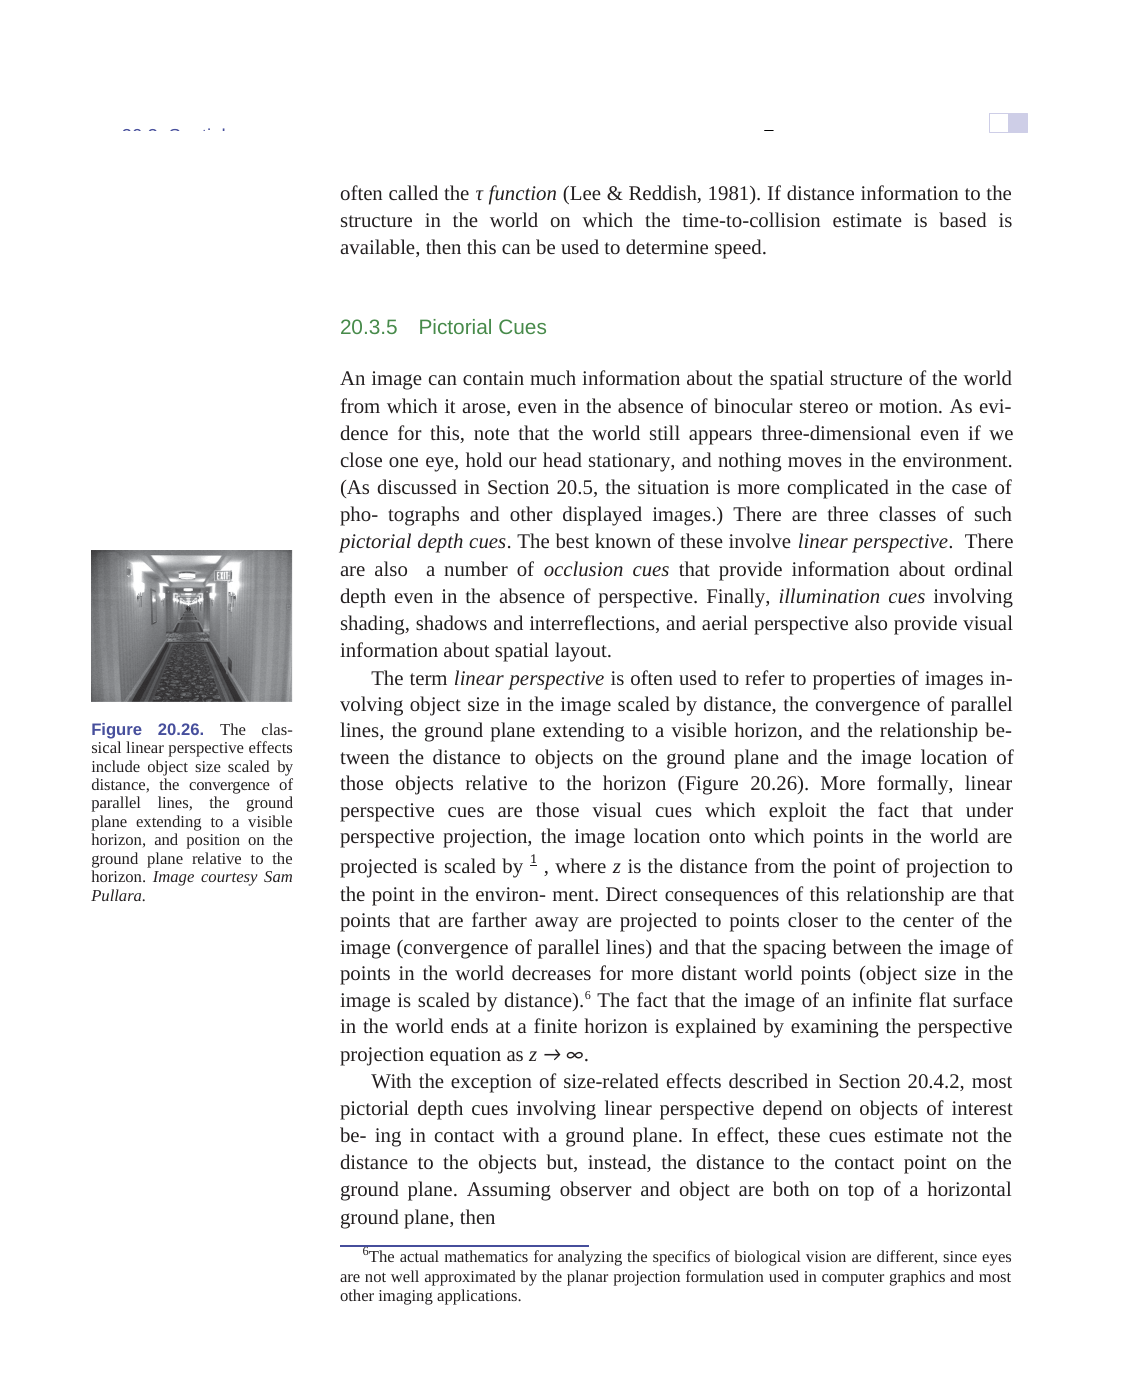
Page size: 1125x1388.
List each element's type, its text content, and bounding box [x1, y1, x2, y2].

text With the exception of size-related effects described in Section 20.4.2, most pictorial depth cues involving linear perspective depend on objects of interest be- ing in contact with a ground plane. In effect, these cues estimate not the distance to the objects but, instead, the distance to the contact point on the ground plane. Assuming observer and object are both on top of a horizontal ground plane, then [340, 1069, 1013, 1229]
list Pictorial Cues [340, 315, 1048, 339]
text An image can contain much information about the spatial structure of the world from which it arose, even in the absence of binocular stereo or motion. As evi- dence for this, note that the world still appears three-dimensional even if we close one eye, hold our head stationary, and nothing moves in the environment. (As discussed in Section 20.5, the situation is more complicated in the case of pho- tographs and other displayed images.) There are three classes of such pictorial depth cues. The best known of these involve linear perspective. There are also a number of occlusion cues that provide information about ordinal depth even in the absence of perspective. Finally, illumination cues involving shading, shadows and interreflections, and aerial perspective also provide visual information about spatial layout. [340, 366, 1013, 662]
text often called the τ function (Lee & Reddish, 1981). If distance information to the structure in the world on which the time-to-collision estimate is based is available, then this can be used to determine speed. [340, 181, 1013, 259]
text The term linear perspective is often used to refer to properties of images in- volving object size in the image scaled by distance, the convergence of parallel lines, the ground plane extending to a visible horizon, and the relationship be- tween the distance to objects on the ground plane and the image location of those objects relative to the horizon (Figure 20.26). More formally, linear perspective cues are those visual cues which exploit the fact that under perspective projection, the image location onto which points in the world are projected is scaled by 1 , where z is the distance from the point of projection to the point in the environ- ment. Direct consequences of this relationship are that points that are farther away are projected to points closer to the center of the image (convergence of parallel lines) and that the spacing between the image of points in the world decreases for more distant world points (object size in the image is scaled by distance).6 The fact that the image of an infinite flat surface in the world ends at a finite horizon is explained by examining the perspective projection equation as z → ∞. [340, 665, 1014, 1066]
text Figure 20.26. The clas- sical linear perspective effects include object size scaled by distance, the convergence of parallel lines, the ground plane extending to a visible horizon, and position on the ground plane relative to the horizon. Image courtesy Sam Pullara. [91, 720, 293, 905]
picture [91, 550, 293, 702]
text 6The actual mathematics for analyzing the specifics of biological vision are different, since eyes are not well approximated by the planar projection formulation used in computer graphics and most other imaging applications. [340, 1243, 1013, 1305]
